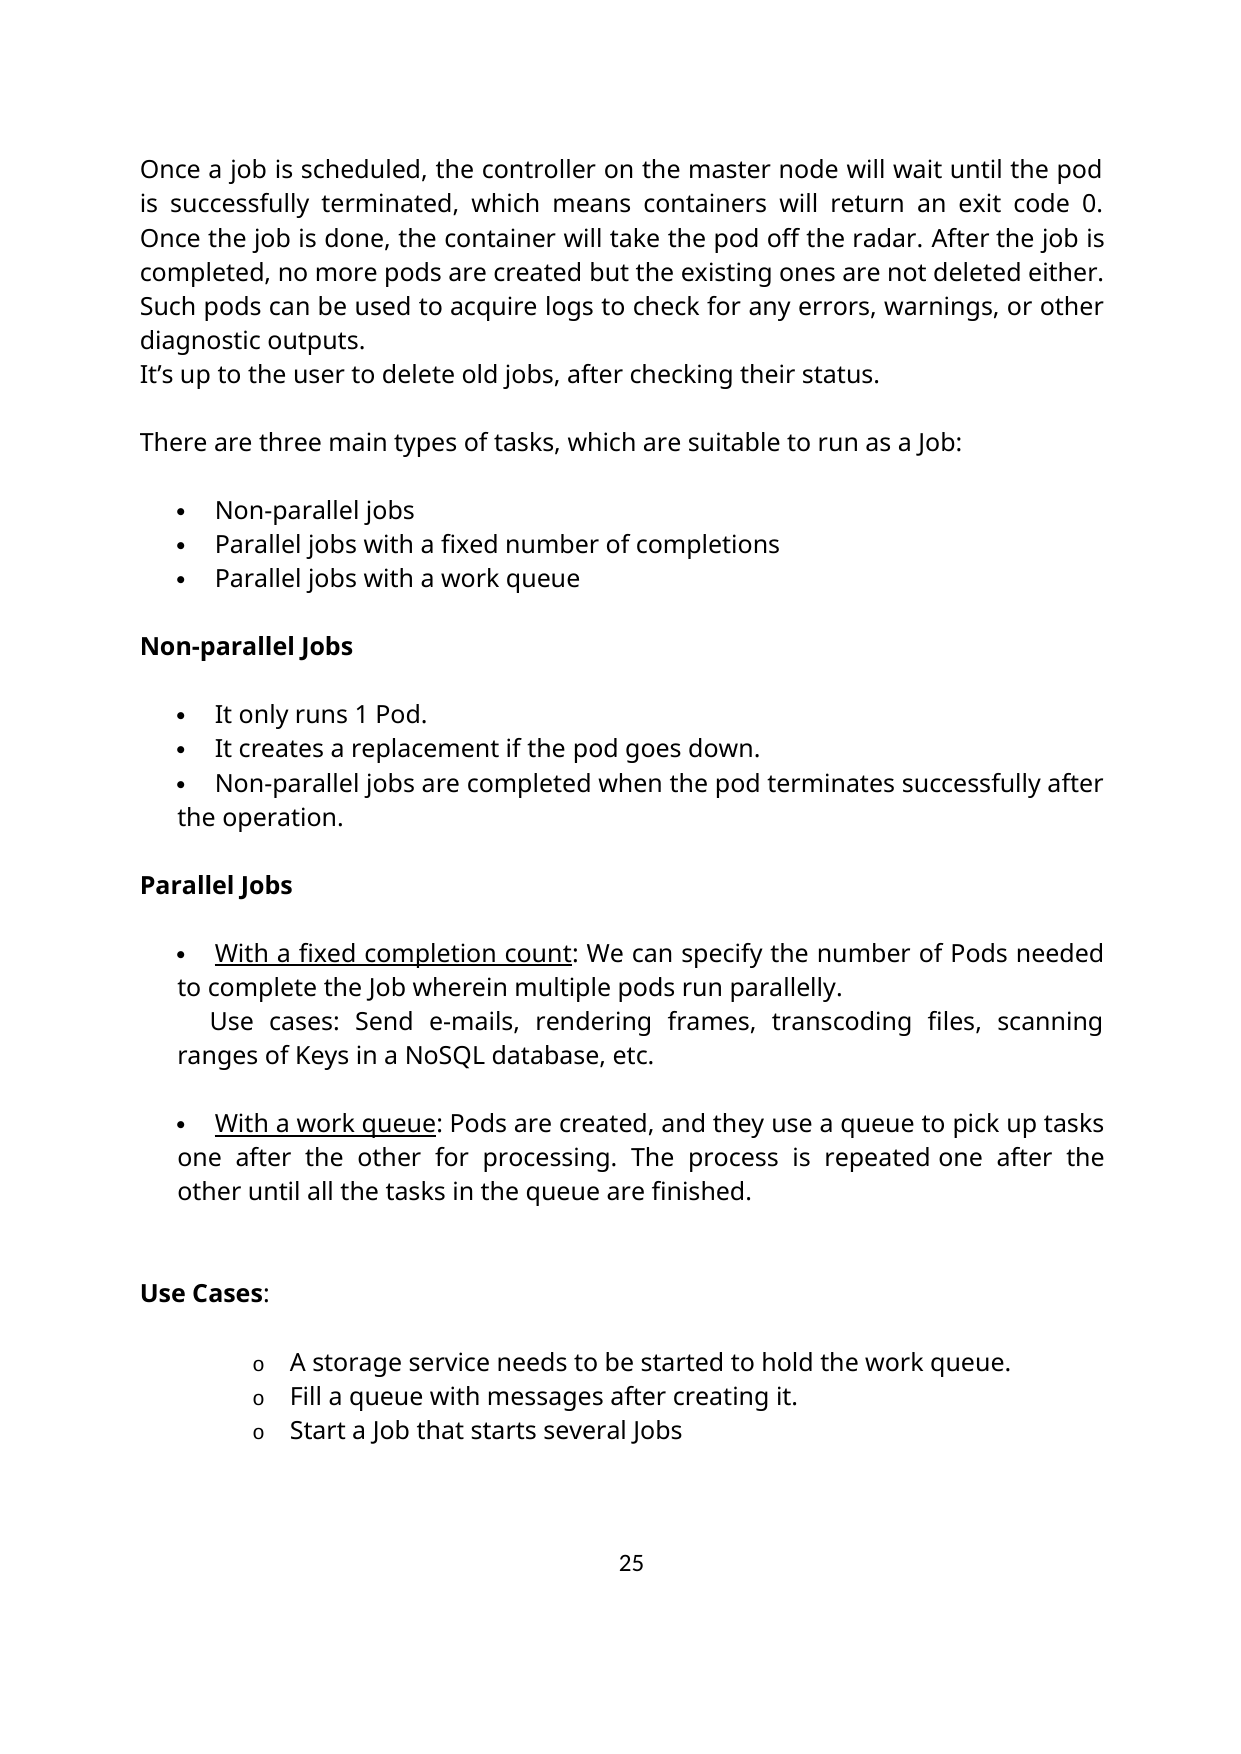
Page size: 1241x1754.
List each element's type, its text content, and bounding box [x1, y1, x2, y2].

text Parallel Jobs [139, 867, 1105, 901]
list Non-parallel jobs [177, 493, 1105, 527]
text Use Cases: [139, 1276, 1105, 1310]
list Fill a queue with messages after creating it. [252, 1378, 1105, 1412]
text It’s up to the user to delete old jobs, after checking their status. [139, 356, 1105, 391]
text Once a job is scheduled, the controller on the master node will wait until the pod is successfully terminated, which means containers will return an exit code 0. Once the job is done, the container will take the pod off the radar. After the job is completed, no more pods are created but the existing ones are not deleted either. Such pods can be used to acquire logs to check for any errors, warnings, or other diagnostic outputs. [139, 152, 1105, 356]
list It creates a replacement if the pod goes down. [177, 731, 1105, 765]
text Non-parallel Jobs [139, 629, 1105, 663]
list Non-parallel jobs are completed when the pod terminates successfully after the operation. [177, 765, 1105, 833]
list It only runs 1 Pod. [177, 697, 1105, 731]
list With a fixed completion count: We can specify the number of Pods needed to complete the Job wherein multiple pods run parallelly. [177, 936, 1105, 1004]
text There are three main types of tasks, which are suitable to run as a Job: [139, 424, 1105, 459]
text Use cases: Send e-mails, rendering frames, transcoding files, scanning ranges of Keys in a NoSQL database, etc. [177, 1004, 1105, 1072]
list Start a Job that starts several Jobs [252, 1412, 1105, 1446]
list With a work queue: Pods are created, and they use a queue to pick up tasks one after the other for processing. The process is repeated one after the other until all the tasks in the queue are finished. [177, 1106, 1105, 1208]
list A storage service needs to be started to hold the work queue. [252, 1344, 1105, 1378]
list Parallel jobs with a fixed number of completions [177, 527, 1105, 561]
list Parallel jobs with a work queue [177, 561, 1105, 595]
